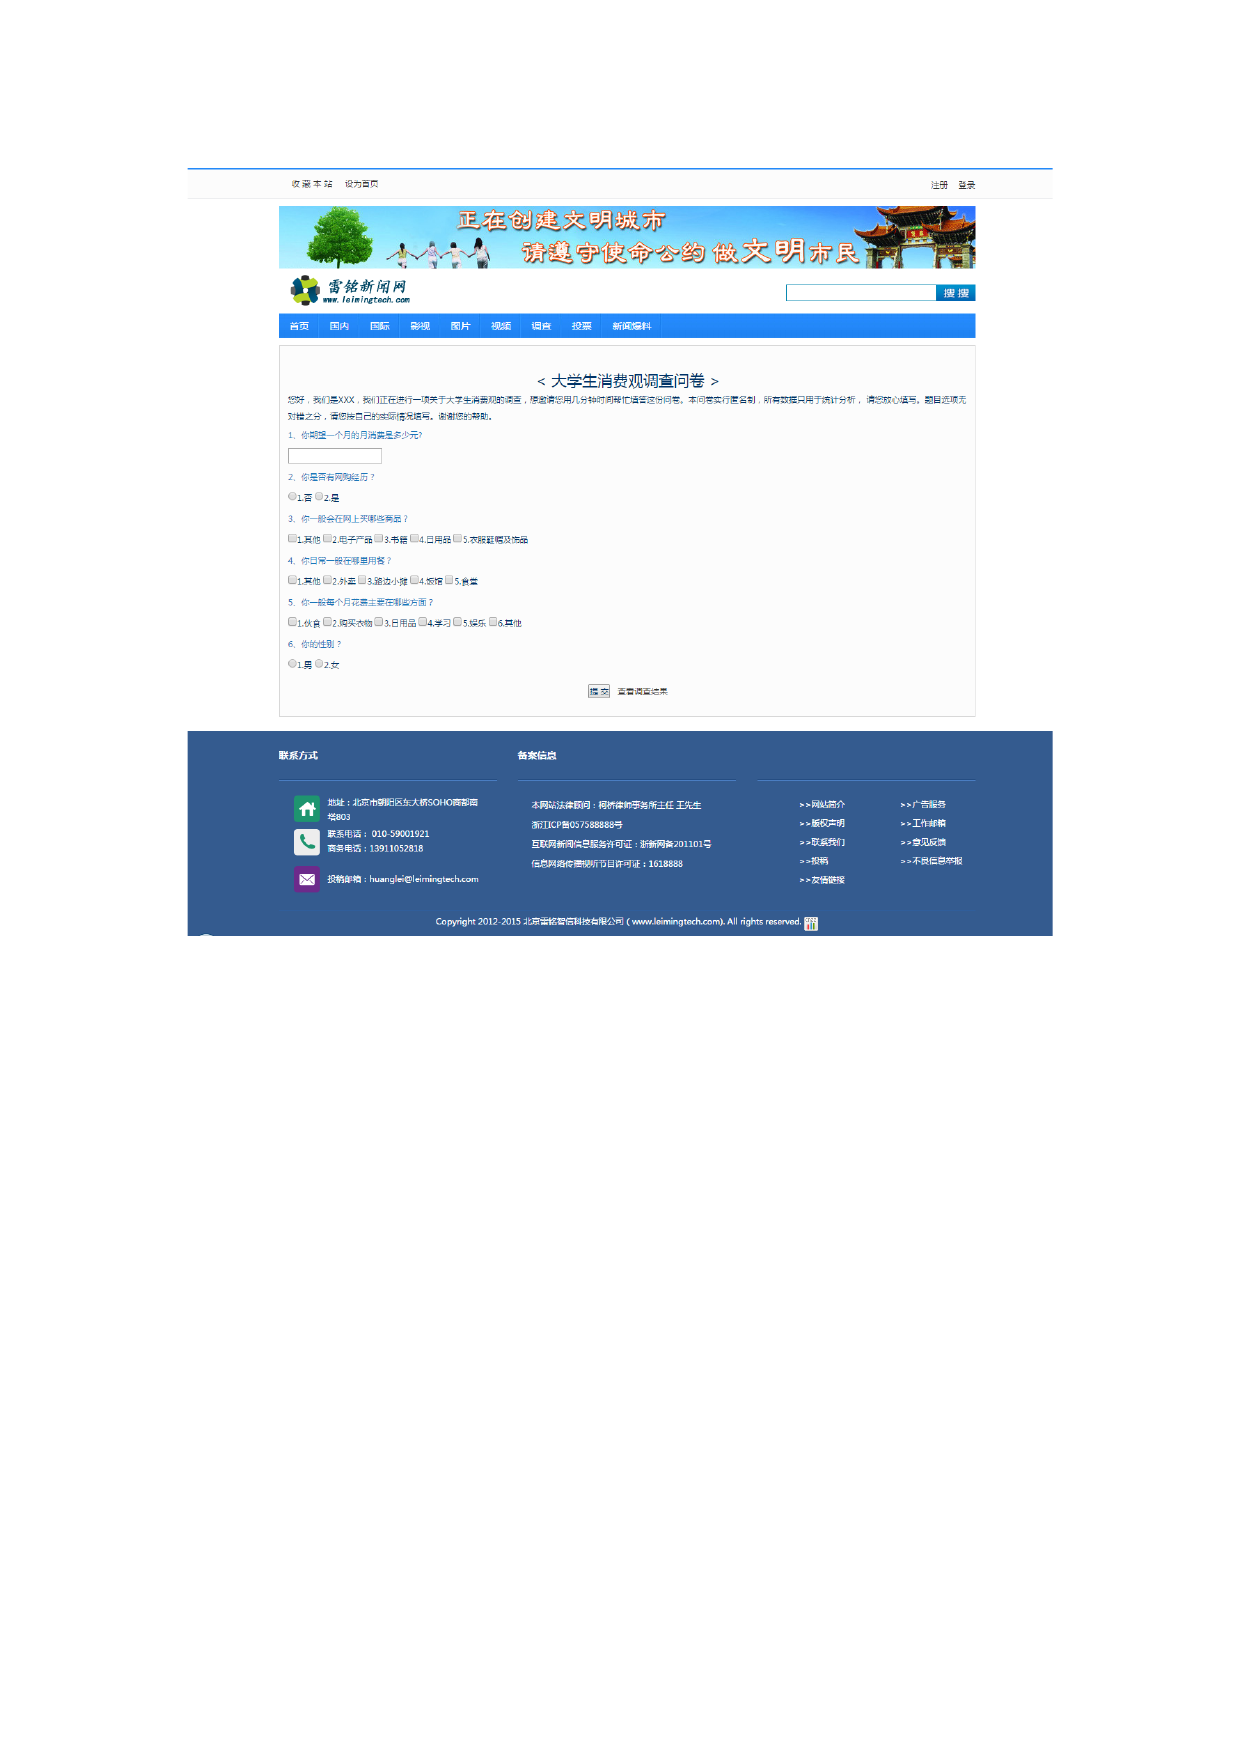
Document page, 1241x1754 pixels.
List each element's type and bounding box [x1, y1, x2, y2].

picture [187, 168, 1053, 936]
